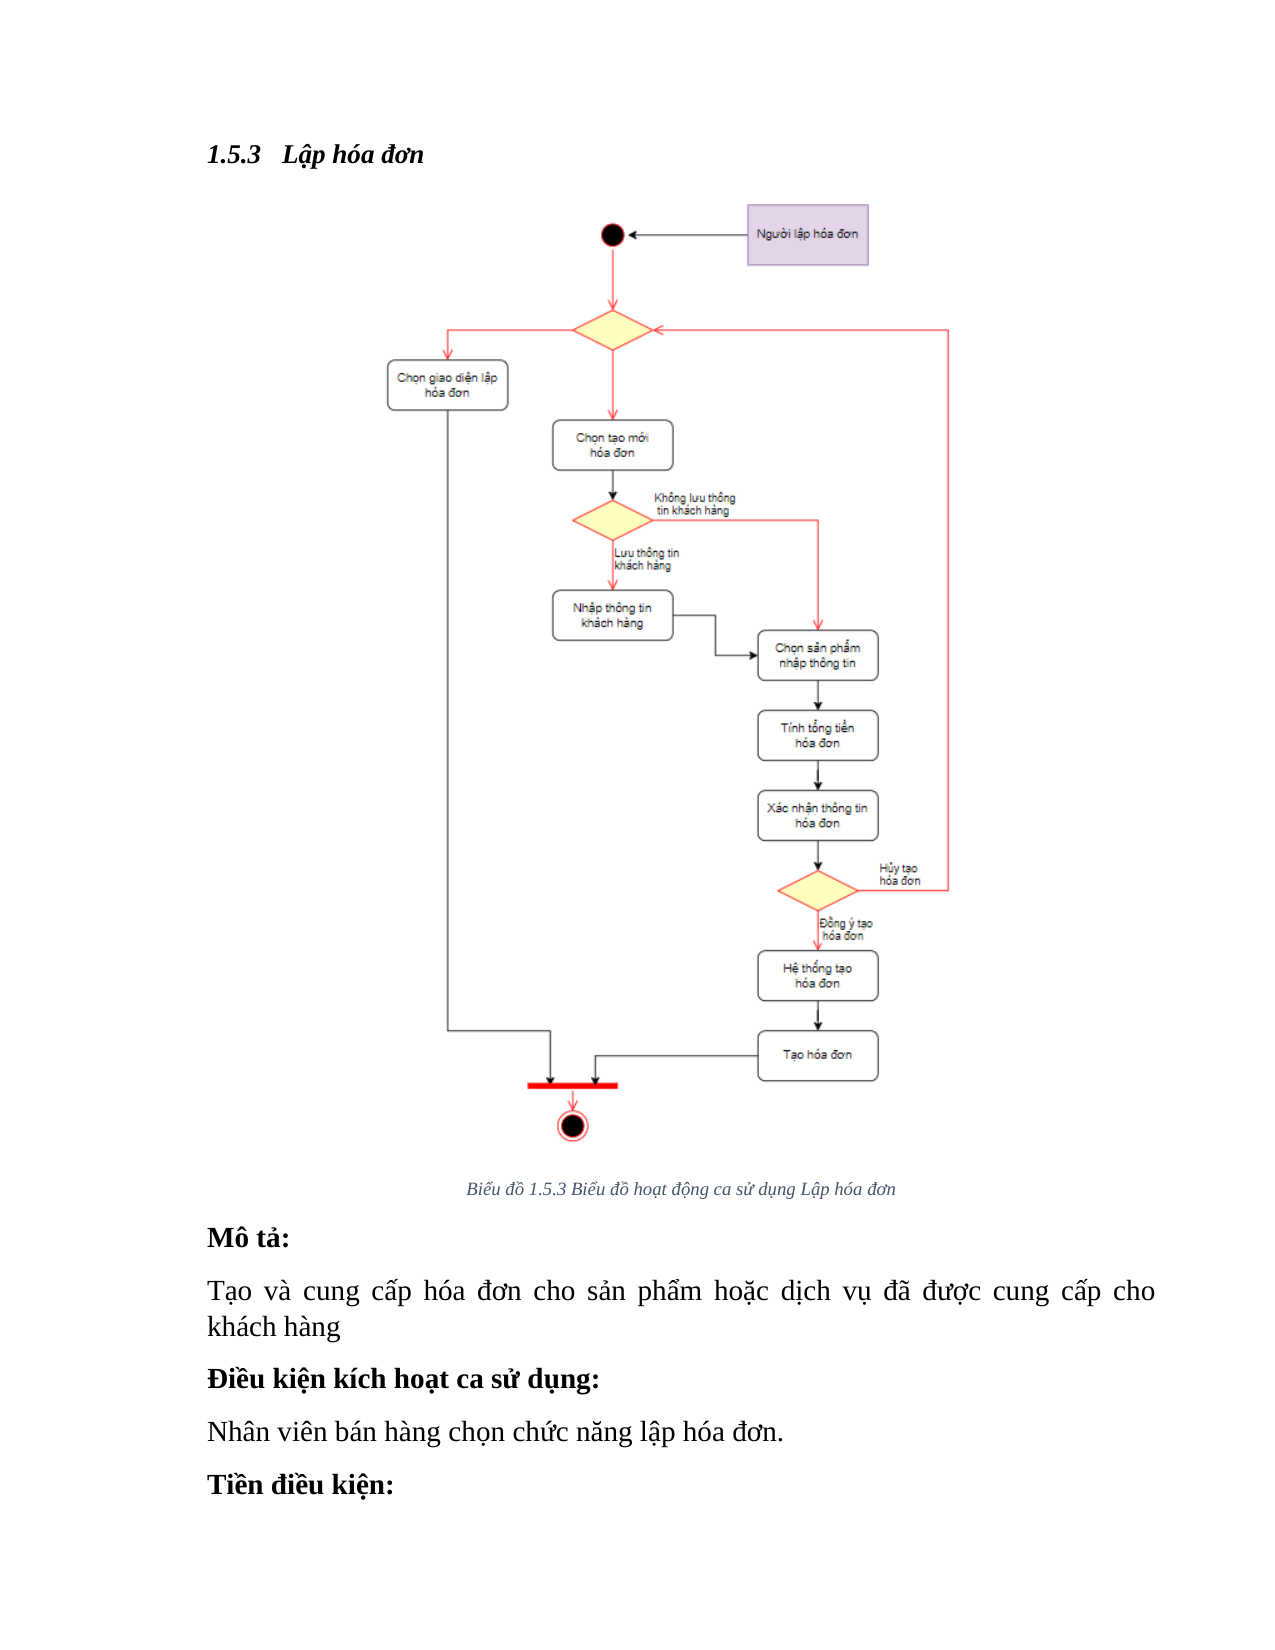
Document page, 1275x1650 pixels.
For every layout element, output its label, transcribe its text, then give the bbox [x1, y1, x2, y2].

subtitle Lập hóa đơn [207, 143, 1157, 168]
picture [281, 193, 1083, 1159]
text Tiền điều kiện: [207, 1467, 1157, 1501]
text Nhân viên bán hàng chọn chức năng lập hóa đơn. [207, 1414, 1157, 1448]
text Điều kiện kích hoạt ca sử dụng: [207, 1362, 1157, 1395]
text Mô tả: [207, 1220, 1157, 1253]
text Tạo và cung cấp hóa đơn cho sản phẩm hoặc dịch vụ đã được cung cấp cho khách hàng [207, 1273, 1157, 1342]
